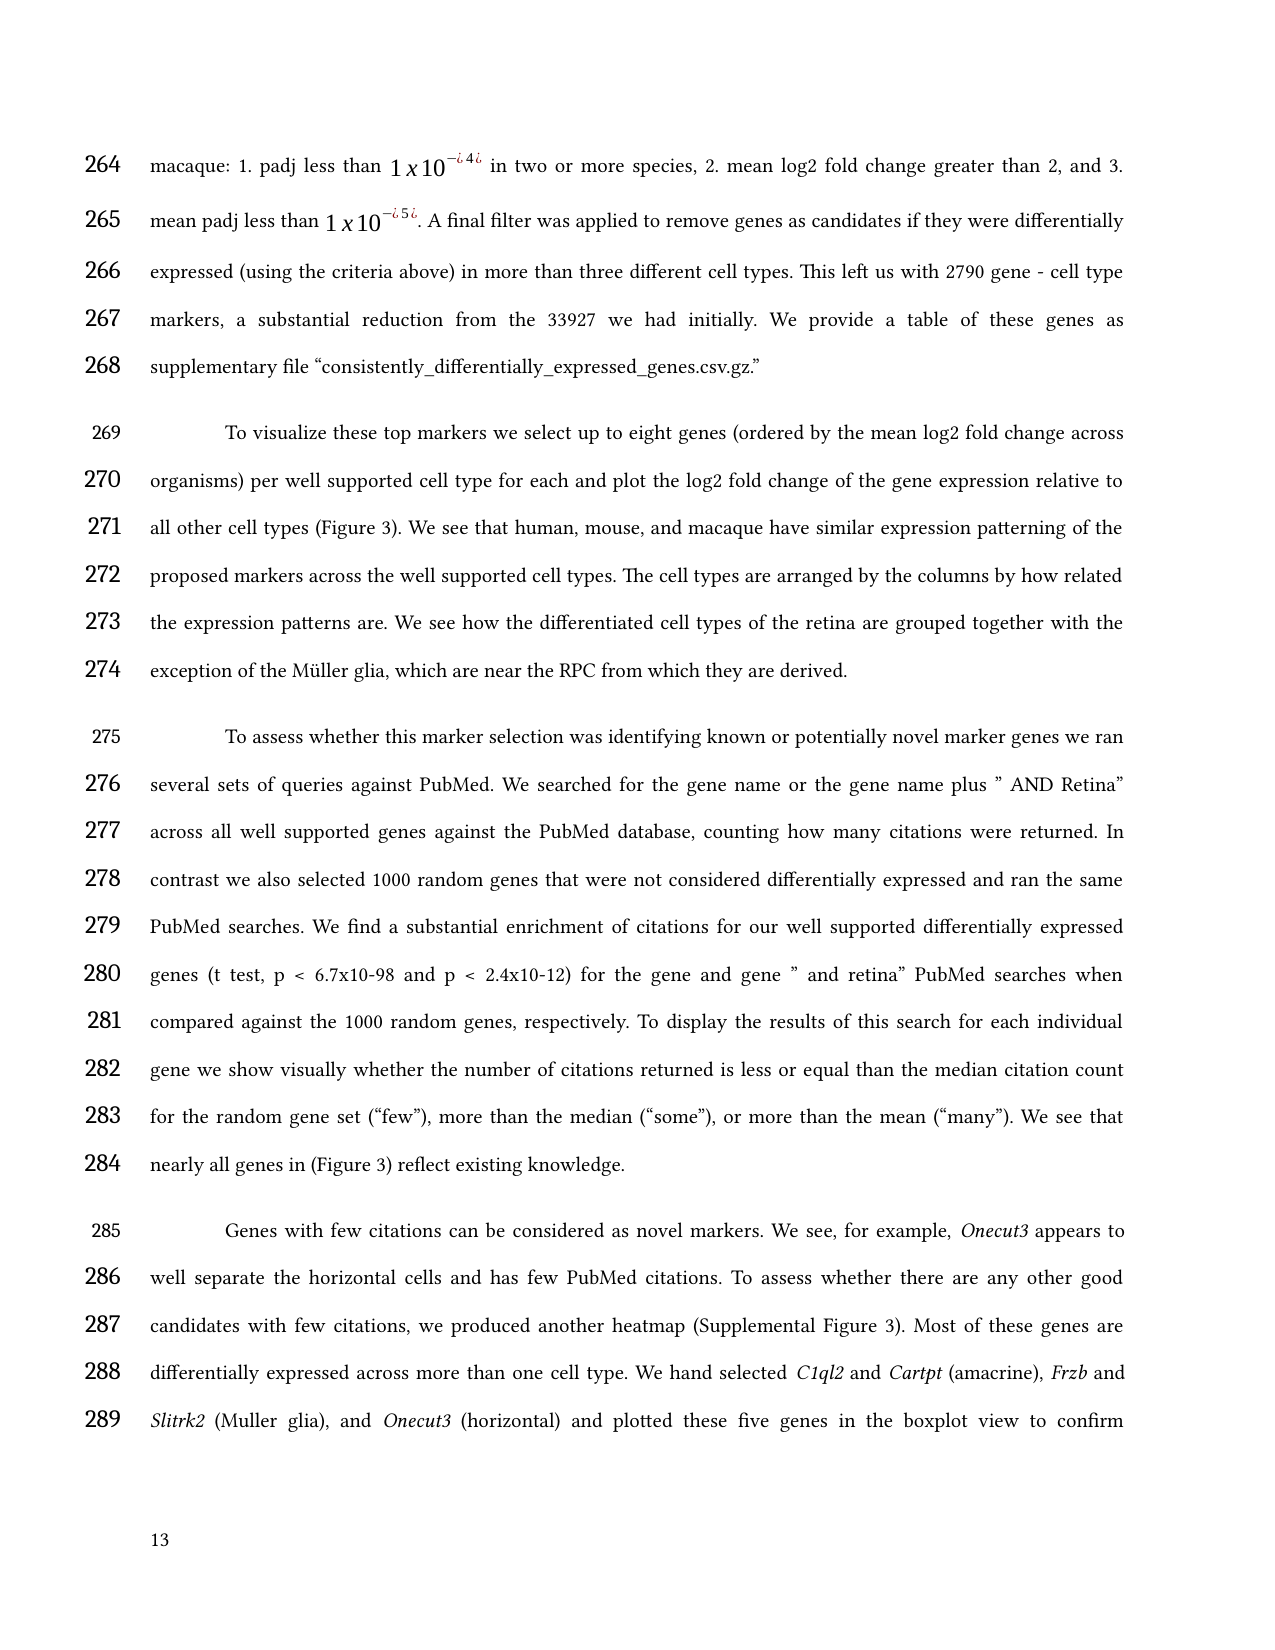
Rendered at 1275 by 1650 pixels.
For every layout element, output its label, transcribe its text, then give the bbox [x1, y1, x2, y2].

text To assess whether this marker selection was identifying known or potentially novel marker genes we ran several sets of queries against PubMed. We searched for the gene name or the gene name plus ” AND Retina” across all well supported genes against the PubMed database, counting how many citations were returned. In contrast we also selected 1000 random genes that were not considered differentially expressed and ran the same PubMed searches. We find a substantial enrichment of citations for our well supported differentially expressed genes (t test, p < 6.7x10-98 and p < 2.4x10-12) for the gene and gene ” and retina” PubMed searches when compared against the 1000 random genes, respectively. To display the results of this search for each individual gene we show visually whether the number of citations returned is less or equal than the median citation count for the random gene set (“few”), more than the median (“some”), or more than the mean (“many”). We see that nearly all genes in (Figure 3) reflect existing knowledge. [150, 725, 1125, 1176]
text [150, 1218, 1125, 1432]
text To visualize these top markers we select up to eight genes (ordered by the mean log2 fold change across organisms) per well supported cell type for each and plot the log2 fold change of the gene expression relative to all other cell types (Figure 3). We see that human, mouse, and macaque have similar expression patterning of the proposed markers across the well supported cell types. The cell types are arranged by the columns by how related the expression patterns are. We see how the differentiated cell types of the retina are grouped together with the exception of the Müller glia, which are near the RPC from which they are derived. [150, 421, 1125, 682]
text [150, 150, 1125, 378]
